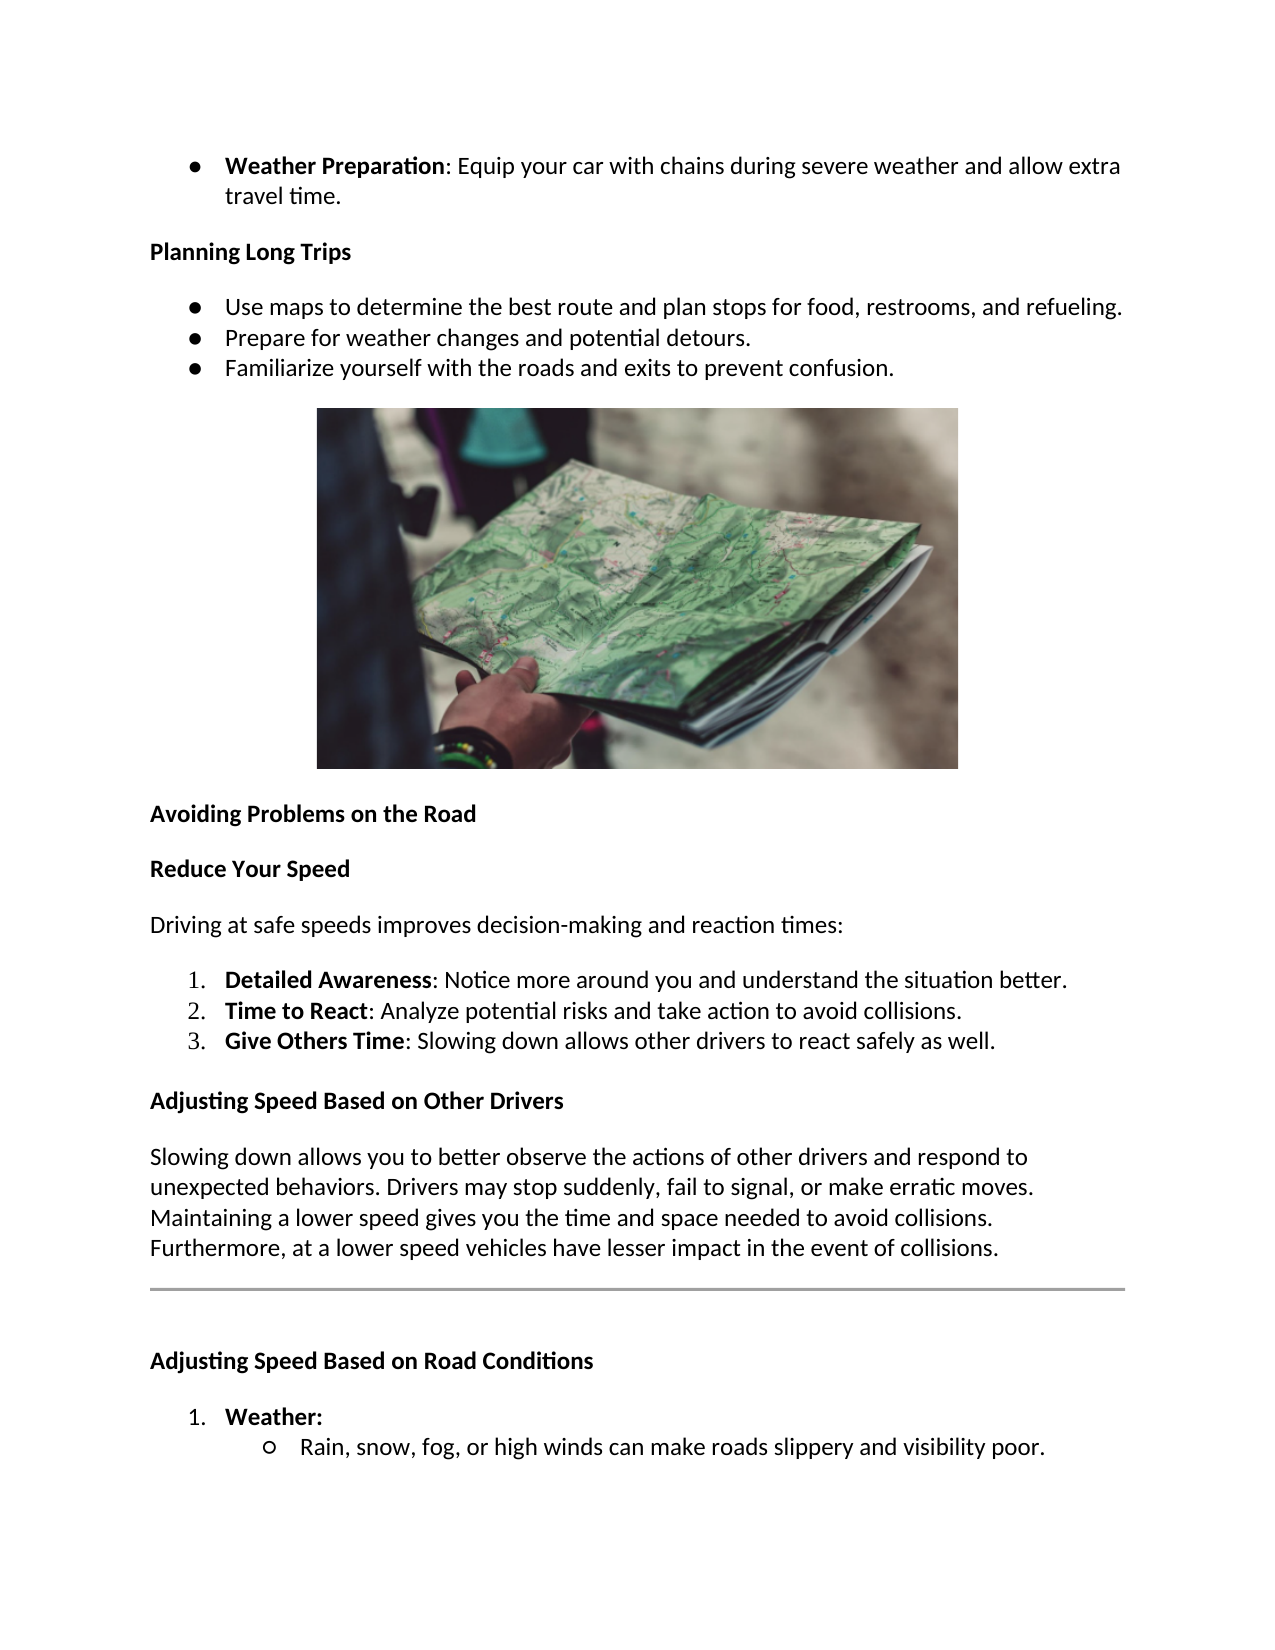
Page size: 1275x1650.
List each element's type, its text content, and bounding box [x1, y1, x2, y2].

subtitle Adjusting Speed Based on Other Drivers [150, 1085, 1125, 1116]
list Weather Preparation: Equip your car with chains during severe weather and allow extra travel time. [187, 150, 1125, 211]
list Time to React: Analyze potential risks and take action to avoid collisions. [187, 995, 1125, 1026]
subtitle Avoiding Problems on the Road [150, 798, 1125, 828]
list Give Others Time: Slowing down allows other drivers to react safely as well. [187, 1026, 1125, 1056]
list Familiarize yourself with the roads and exits to prevent confusion. [187, 353, 1125, 383]
text Slowing down allows you to better observe the actions of other drivers and respond to unexpected behaviors. Drivers may stop suddenly, fail to signal, or make erratic moves. Maintaining a lower speed gives you the time and space needed to avoid collisions. Furthermore, at a lower speed vehicles have lesser impact in the event of collisions. [150, 1141, 1125, 1263]
subtitle Planning Long Trips [150, 236, 1125, 267]
list Detailed Awareness: Notice more around you and understand the situation better. [187, 964, 1125, 995]
subtitle Adjusting Speed Based on Road Conditions [150, 1345, 1125, 1376]
list Rain, snow, fog, or high winds can make roads slippery and visibility poor. [262, 1431, 1125, 1462]
list Weather: [187, 1401, 1125, 1431]
list Use maps to determine the best route and plan stops for food, restrooms, and refueling. [187, 292, 1125, 322]
picture [316, 408, 959, 769]
text Driving at safe speeds improves decision-making and reaction times: [150, 909, 1125, 939]
subtitle Reduce Your Speed [150, 853, 1125, 884]
list Prepare for weather changes and potential detours. [187, 322, 1125, 353]
